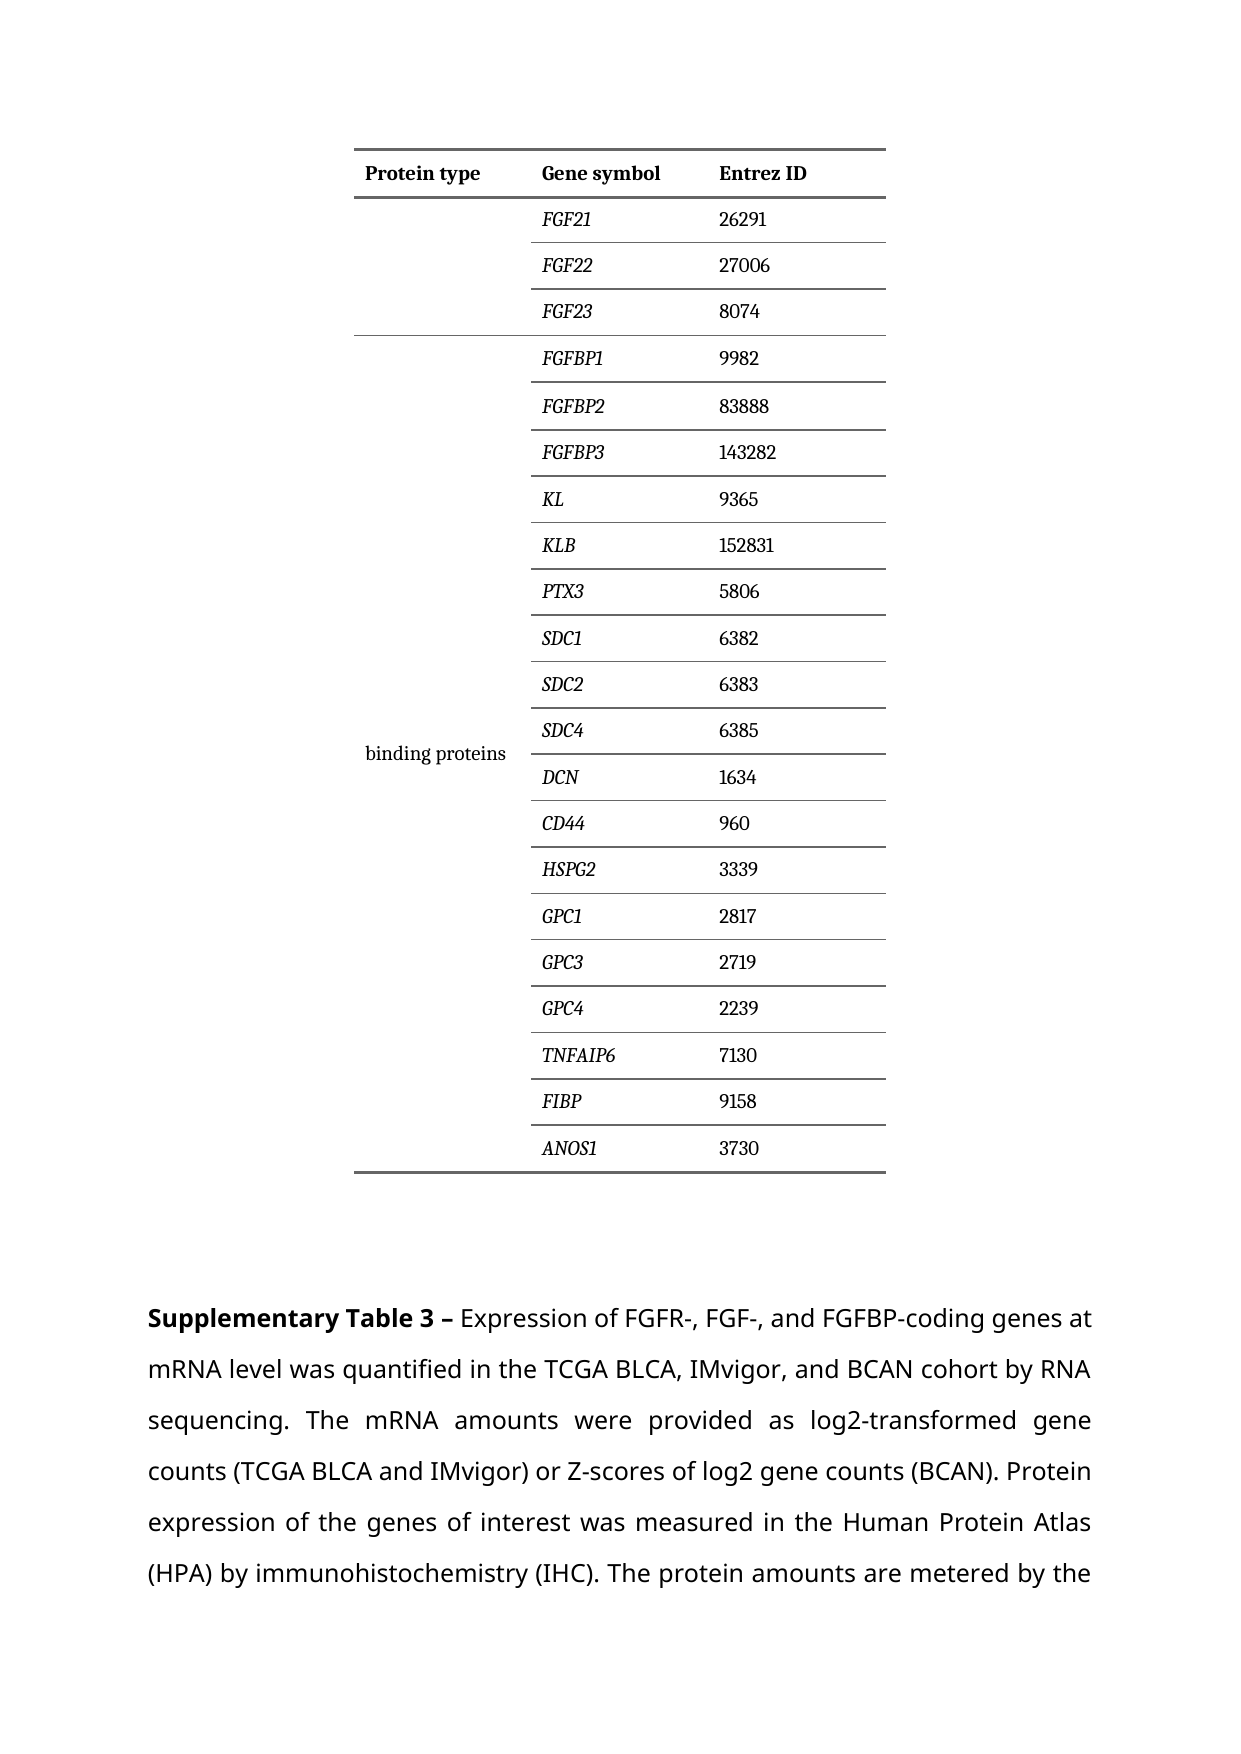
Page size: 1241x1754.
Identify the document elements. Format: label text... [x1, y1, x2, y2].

table_cell DCN [531, 755, 709, 800]
table_cell 1634 [709, 755, 886, 800]
table_cell binding proteins [354, 336, 531, 1171]
table_cell GPC4 [531, 987, 709, 1031]
table_cell 7130 [709, 1033, 886, 1078]
table_cell FGF23 [531, 290, 709, 334]
table_cell GPC1 [531, 894, 709, 939]
table_header Gene symbol [531, 151, 709, 196]
table_cell FGF21 [531, 199, 709, 242]
table_cell 6385 [709, 709, 886, 753]
table_cell 3339 [709, 848, 886, 892]
table_cell 6382 [709, 616, 886, 661]
table_cell 5806 [709, 570, 886, 614]
table_cell 26291 [709, 199, 886, 242]
table_cell 9365 [709, 477, 886, 522]
table_cell SDC4 [531, 709, 709, 753]
table_cell CD44 [531, 801, 709, 846]
table_cell 2239 [709, 987, 886, 1031]
table_header Entrez ID [709, 151, 886, 196]
table_cell 83888 [709, 383, 886, 429]
table_cell KL [531, 477, 709, 522]
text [148, 1300, 1093, 1590]
table_cell 27006 [709, 243, 886, 288]
table_cell SDC2 [531, 662, 709, 707]
table_header Protein type [354, 151, 531, 196]
table_cell 3730 [709, 1126, 886, 1171]
table_cell 143282 [709, 431, 886, 475]
table_cell FIBP [531, 1080, 709, 1124]
table_cell PTX3 [531, 570, 709, 614]
table_cell FGF22 [531, 243, 709, 288]
table_cell 8074 [709, 290, 886, 334]
table_cell SDC1 [531, 616, 709, 661]
table_cell 960 [709, 801, 886, 846]
table_cell TNFAIP6 [531, 1033, 709, 1078]
table_cell 9982 [709, 336, 886, 381]
table_cell GPC3 [531, 940, 709, 985]
table_cell ANOS1 [531, 1126, 709, 1171]
table_cell FGFBP2 [531, 383, 709, 429]
table_cell 2719 [709, 940, 886, 985]
table_cell FGFBP1 [531, 336, 709, 381]
table_cell 9158 [709, 1080, 886, 1124]
table_cell 2817 [709, 894, 886, 939]
table_cell HSPG2 [531, 848, 709, 892]
table_cell KLB [531, 523, 709, 568]
table_cell 6383 [709, 662, 886, 707]
table_cell FGFBP3 [531, 431, 709, 475]
table_cell 152831 [709, 523, 886, 568]
